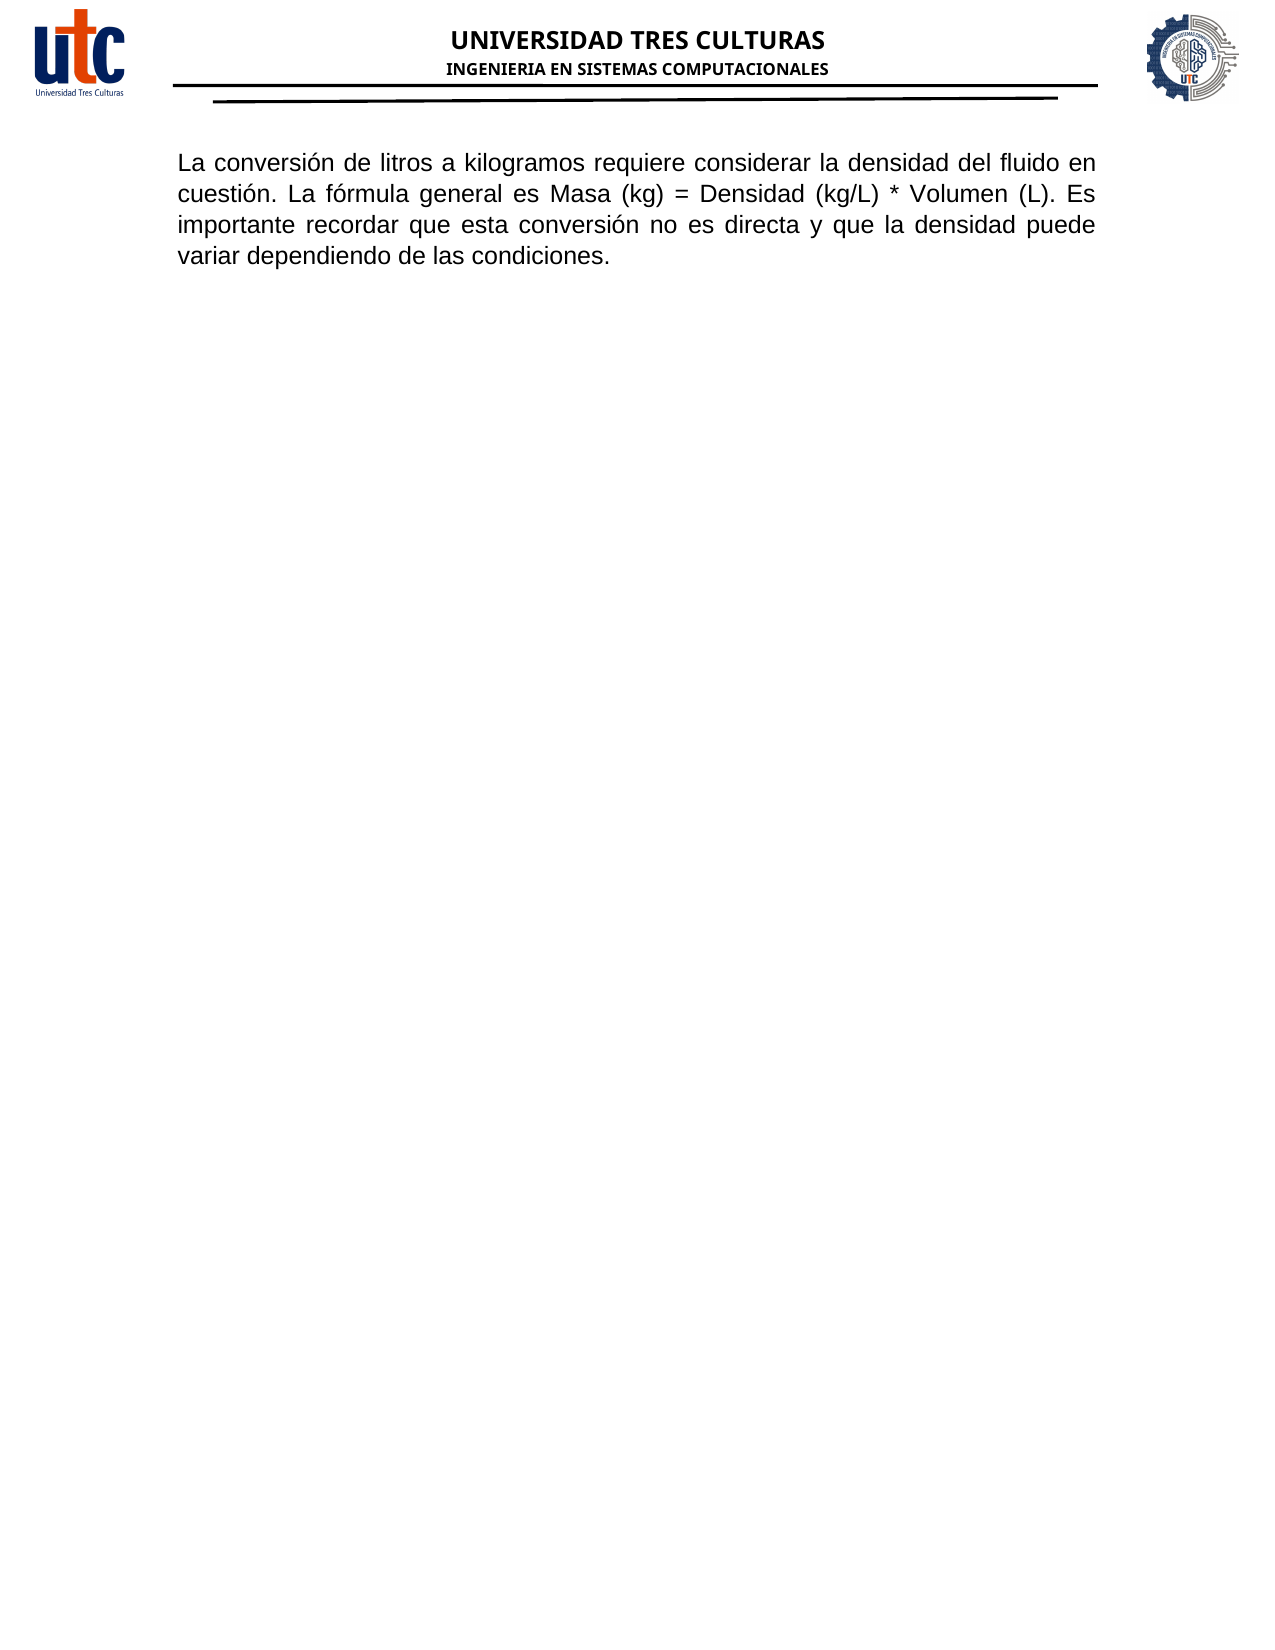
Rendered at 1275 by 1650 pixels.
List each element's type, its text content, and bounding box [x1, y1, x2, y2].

picture [34, 9, 125, 96]
text La conversión de litros a kilogramos requiere considerar la densidad del fluido en cuestión. La fórmula general es Masa (kg) = Densidad (kg/L) * Volumen (L). Es importante recordar que esta conversión no es directa y que la densidad puede variar dependiendo de las condiciones. [177, 148, 1098, 269]
picture [1147, 11, 1239, 104]
